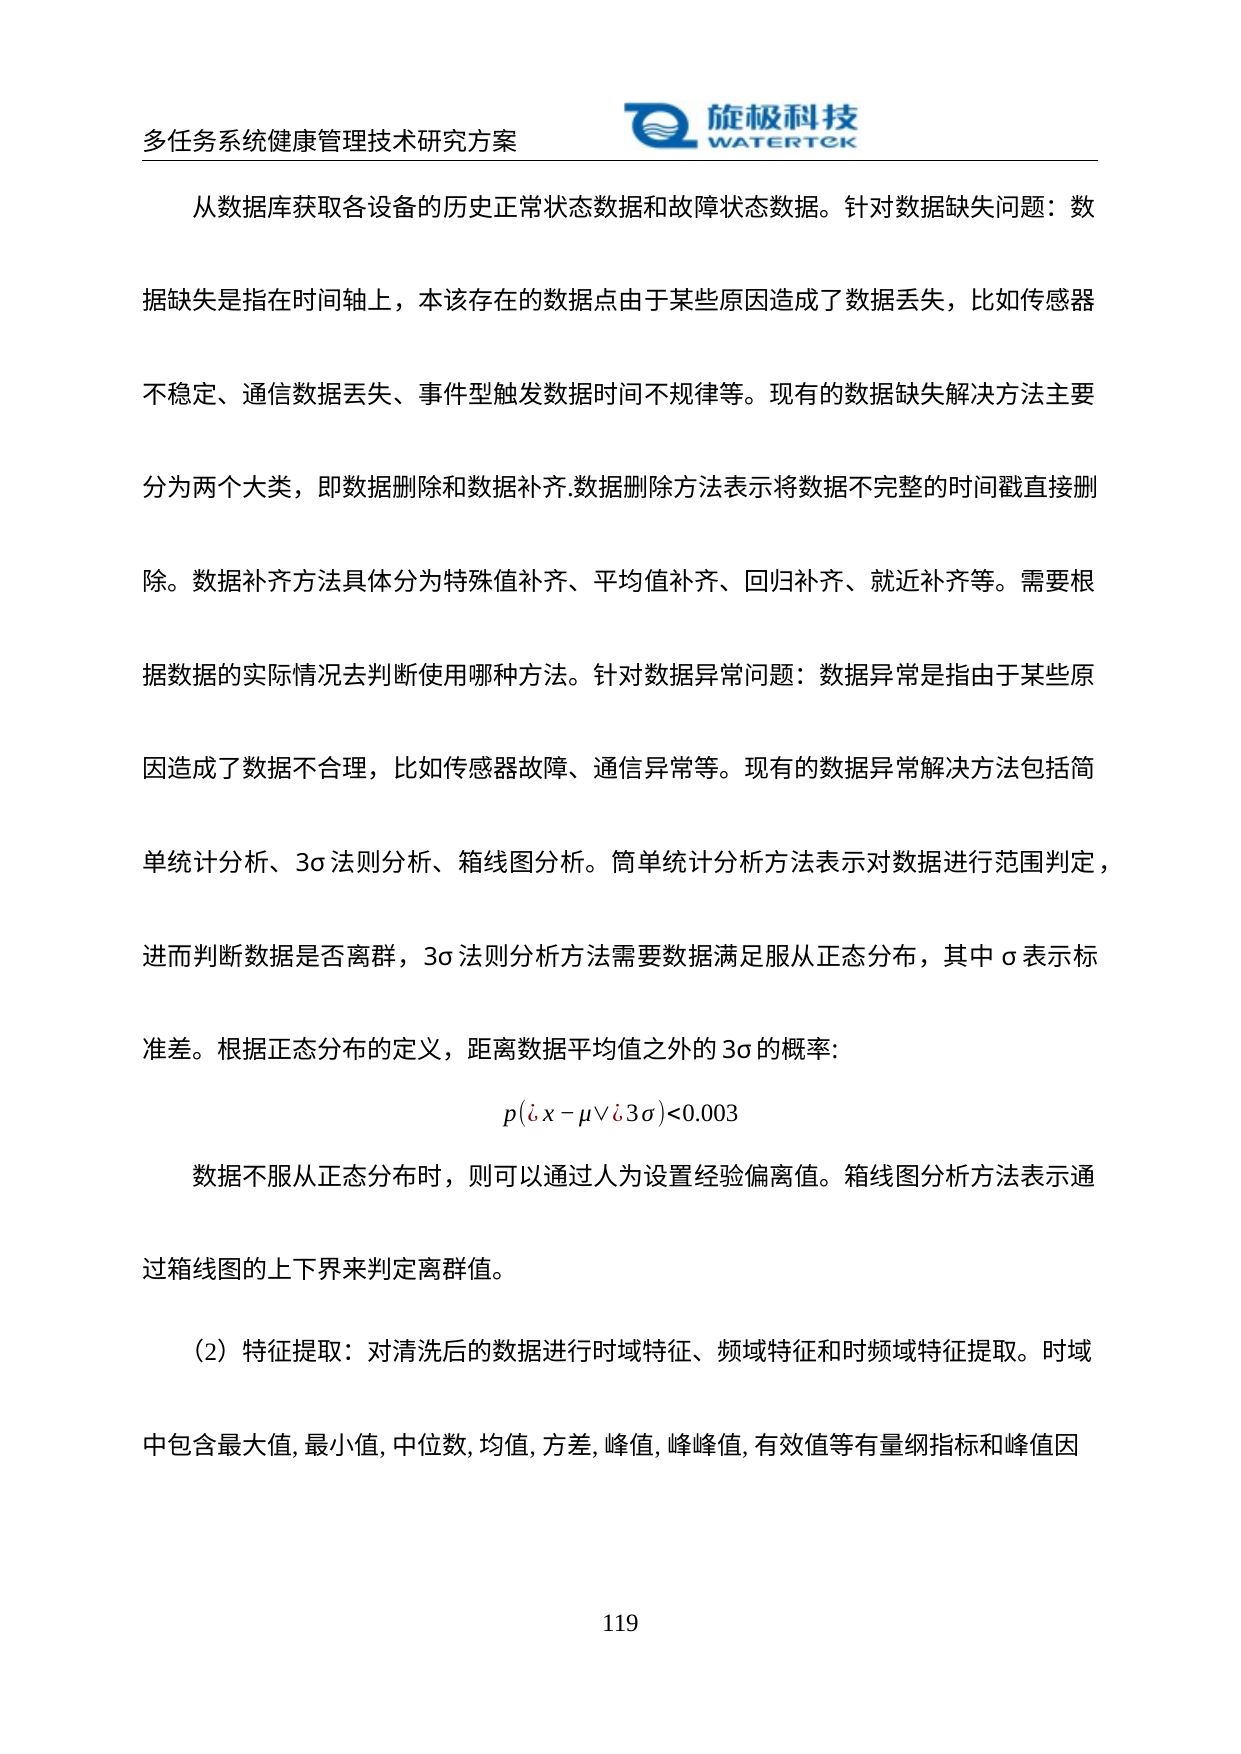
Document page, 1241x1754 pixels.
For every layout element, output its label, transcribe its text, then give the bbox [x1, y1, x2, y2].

text 从数据库获取各设备的历史正常状态数据和故障状态数据。针对数据缺失问题：数据缺失是指在时间轴上，本该存在的数据点由于某些原因造成了数据丢失，比如传感器不稳定、通信数据丟失、事件型触发数据时间不规律等。现有的数据缺失解决方法主要分为两个大类，即数据删除和数据补齐.数据删除方法表示将数据不完整的时间戳直接删除。数据补齐方法具体分为特殊值补齐、平均值补齐、回归补齐、就近补齐等。需要根据数据的实际情况去判断使用哪种方法。针对数据异常问题：数据异常是指由于某些原因造成了数据不合理，比如传感器故障、通信异常等。现有的数据异常解决方法包括简单统计分析、3σ法则分析、箱线图分析。筒单统计分析方法表示对数据进行范围判定，进而判断数据是否离群，3σ法则分析方法需要数据满足服从正态分布，其中σ表示标准差。根据正态分布的定义，距离数据平均值之外的3σ的概率: [142, 171, 1098, 1082]
list 特征提取：对清洗后的数据进行时域特征、频域特征和时频域特征提取。时域中包含最大值, 最小值, 中位数, 均值, 方差, 峰值, 峰峰值, 有效值等有量纲指标和峰值因子, 裕度因子, 脉冲因子, 波形因子, 峭度因子, 偏度因子等无量纲指标。频域包含fft和包络频谱特征指标。时频域包含小波包。 [142, 1316, 1098, 1477]
picture [623, 100, 861, 151]
text 数据不服从正态分布时，则可以通过人为设置经验偏离值。箱线图分析方法表示通过箱线图的上下界来判定离群值。 [142, 1140, 1098, 1302]
